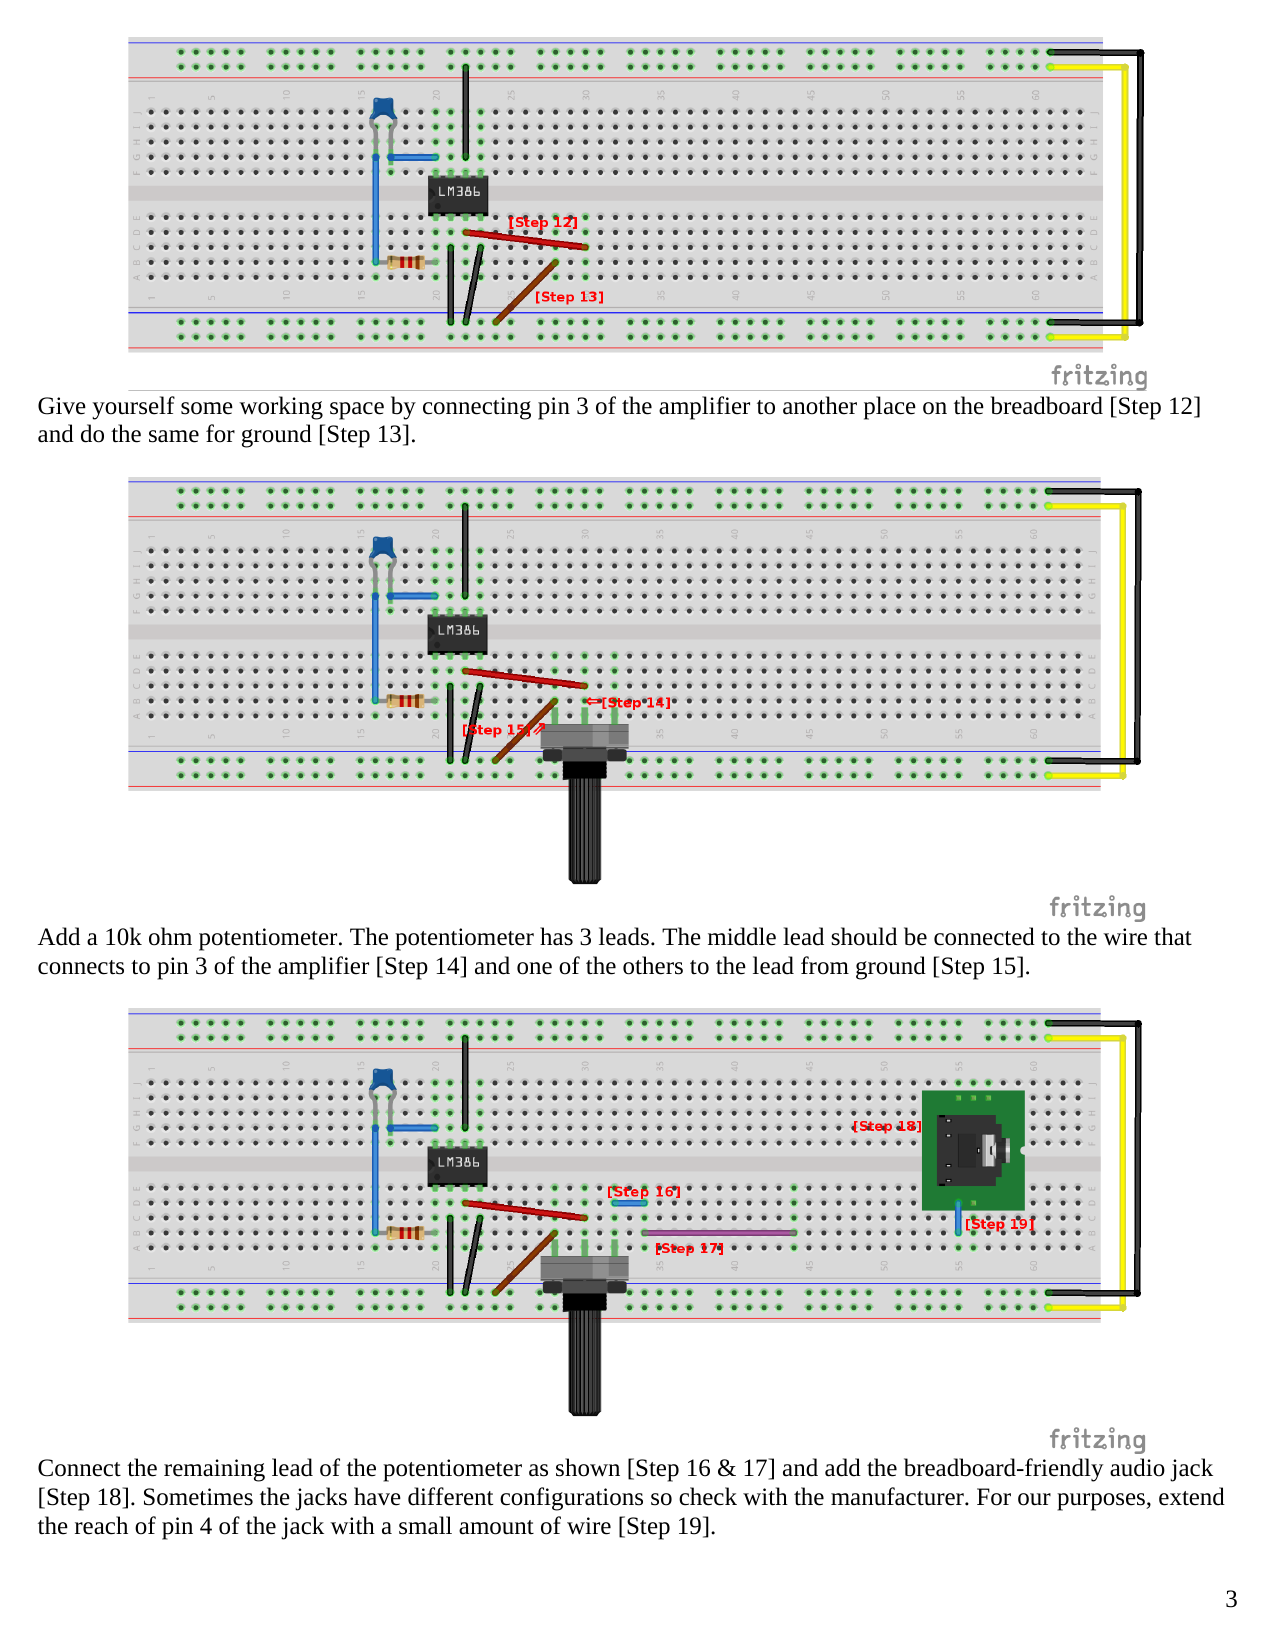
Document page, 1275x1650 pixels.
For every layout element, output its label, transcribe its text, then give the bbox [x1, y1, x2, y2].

picture [128, 1008, 1147, 1454]
picture [128, 477, 1147, 922]
picture [128, 37, 1147, 391]
